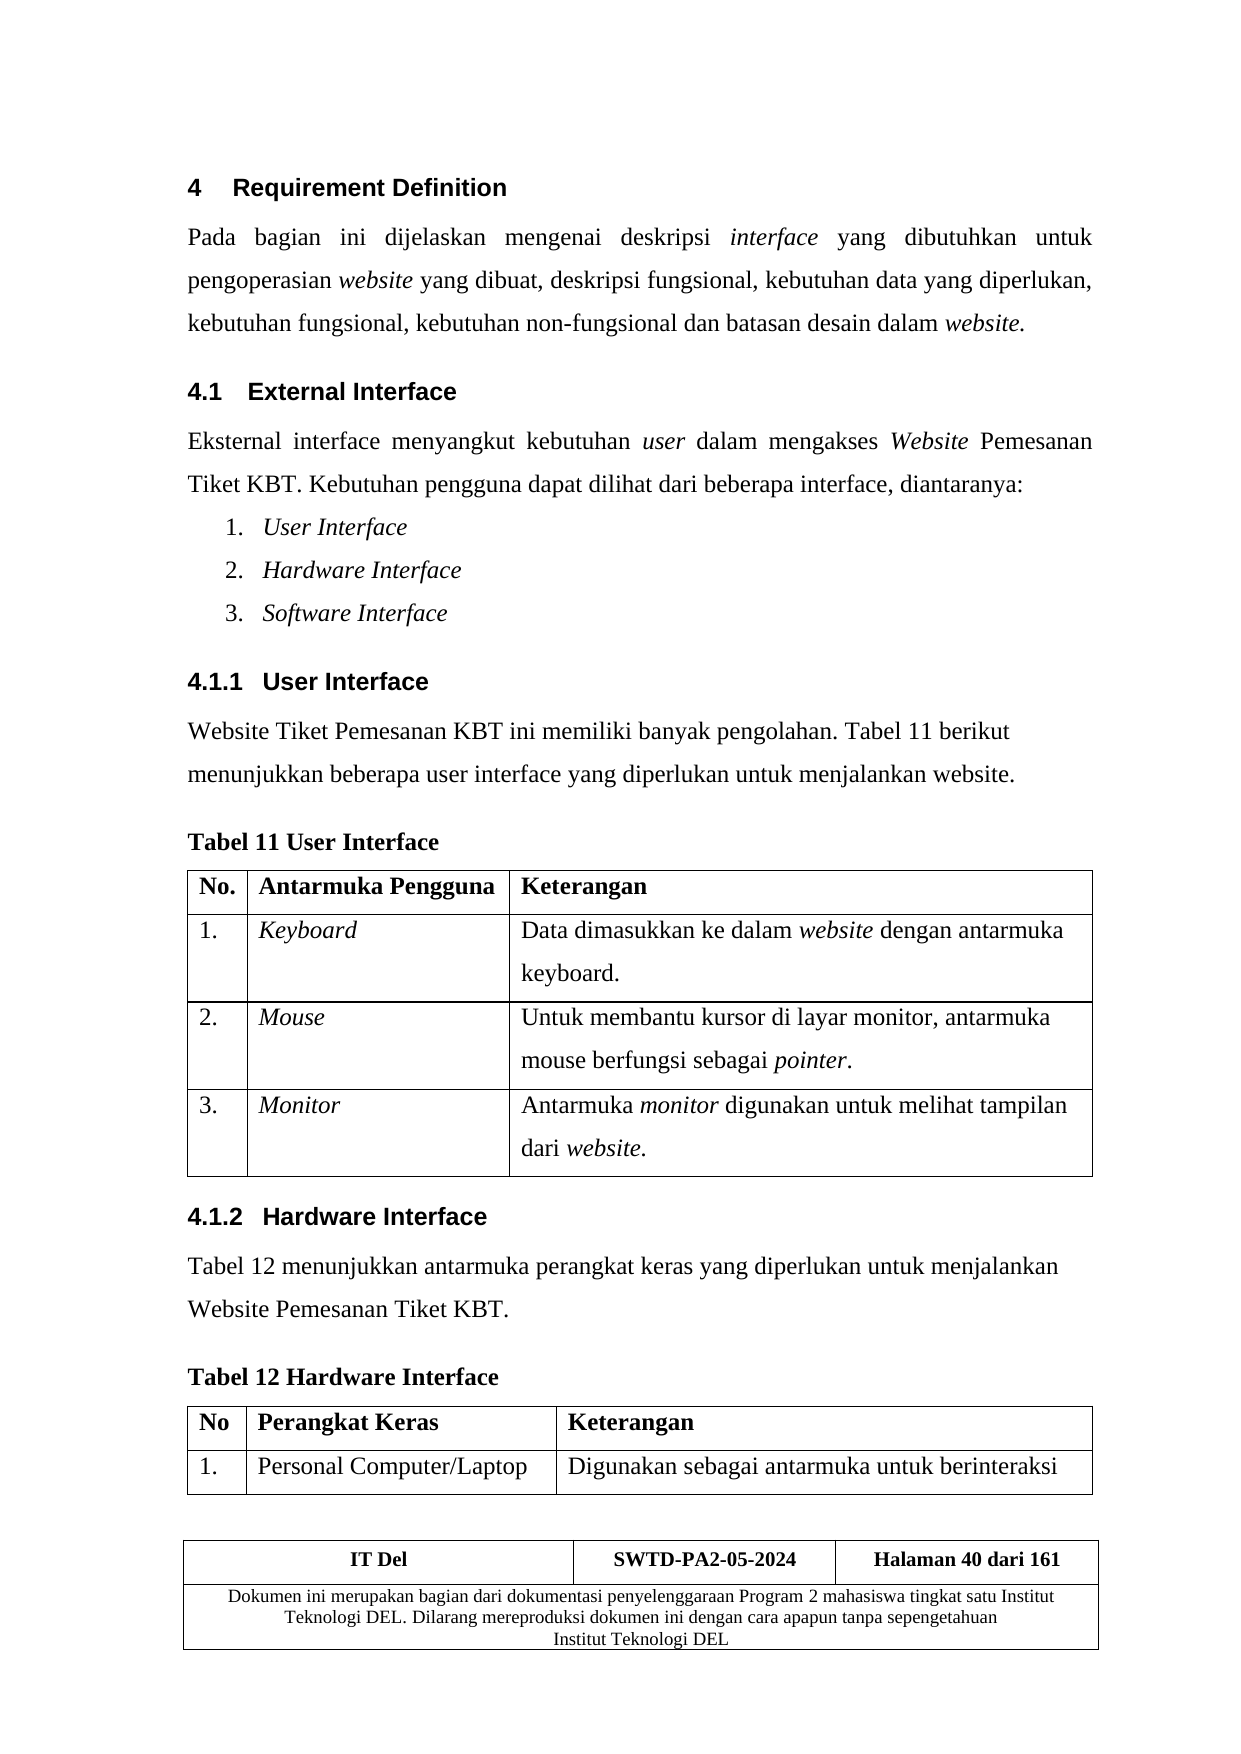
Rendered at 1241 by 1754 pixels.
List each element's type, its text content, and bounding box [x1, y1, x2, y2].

table_cell 3. [188, 1090, 247, 1176]
table_cell Mouse [248, 1003, 509, 1089]
table_cell Monitor [248, 1090, 509, 1176]
table_cell 1. [188, 1451, 246, 1494]
table_header Keterangan [557, 1407, 1092, 1450]
table_cell 2. [188, 1003, 247, 1089]
subtitle Hardware Interface [187, 1202, 1092, 1231]
table_cell Keyboard [248, 915, 509, 1001]
text Tabel 12 Hardware Interface [187, 1362, 1092, 1391]
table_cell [557, 1451, 1092, 1494]
table_cell Data dimasukkan ke dalam website dengan antarmuka keyboard. [510, 915, 1092, 1001]
table_cell Antarmuka monitor digunakan untuk melihat tampilan dari website. [510, 1090, 1092, 1176]
list Hardware Interface [225, 555, 1092, 584]
subtitle User Interface [187, 666, 1092, 695]
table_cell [247, 1451, 556, 1494]
table_header Perangkat Keras [247, 1407, 556, 1450]
text Website Tiket Pemesanan KBT ini memiliki banyak pengolahan. Tabel 11 berikut menunjukkan beberapa user interface yang diperlukan untuk menjalankan website. [187, 716, 1092, 788]
text Eksternal interface menyangkut kebutuhan user dalam mengakses Website Pemesanan Tiket KBT. Kebutuhan pengguna dapat dilihat dari beberapa interface, diantaranya: [187, 426, 1092, 498]
text Tabel 12 menunjukkan antarmuka perangkat keras yang diperlukan untuk menjalankan Website Pemesanan Tiket KBT. [187, 1251, 1092, 1323]
table_header No [188, 1407, 246, 1450]
subtitle Requirement Definition [187, 173, 1092, 201]
text Pada bagian ini dijelaskan mengenai deskripsi interface yang dibutuhkan untuk pengoperasian website yang dibuat, deskripsi fungsional, kebutuhan data yang diperlukan, kebutuhan fungsional, kebutuhan non-fungsional dan batasan desain dalam website. [187, 222, 1092, 337]
table_cell 1. [188, 915, 247, 1001]
list Software Interface [225, 598, 1092, 627]
table_header Antarmuka Pengguna [248, 871, 509, 914]
text Tabel 11 User Interface [187, 827, 1092, 856]
table_header Keterangan [510, 871, 1092, 914]
subtitle External Interface [187, 376, 1092, 405]
list User Interface [225, 512, 1092, 541]
table_cell Untuk membantu kursor di layar monitor, antarmuka mouse berfungsi sebagai pointer. [510, 1003, 1092, 1089]
table_header No. [188, 871, 247, 914]
